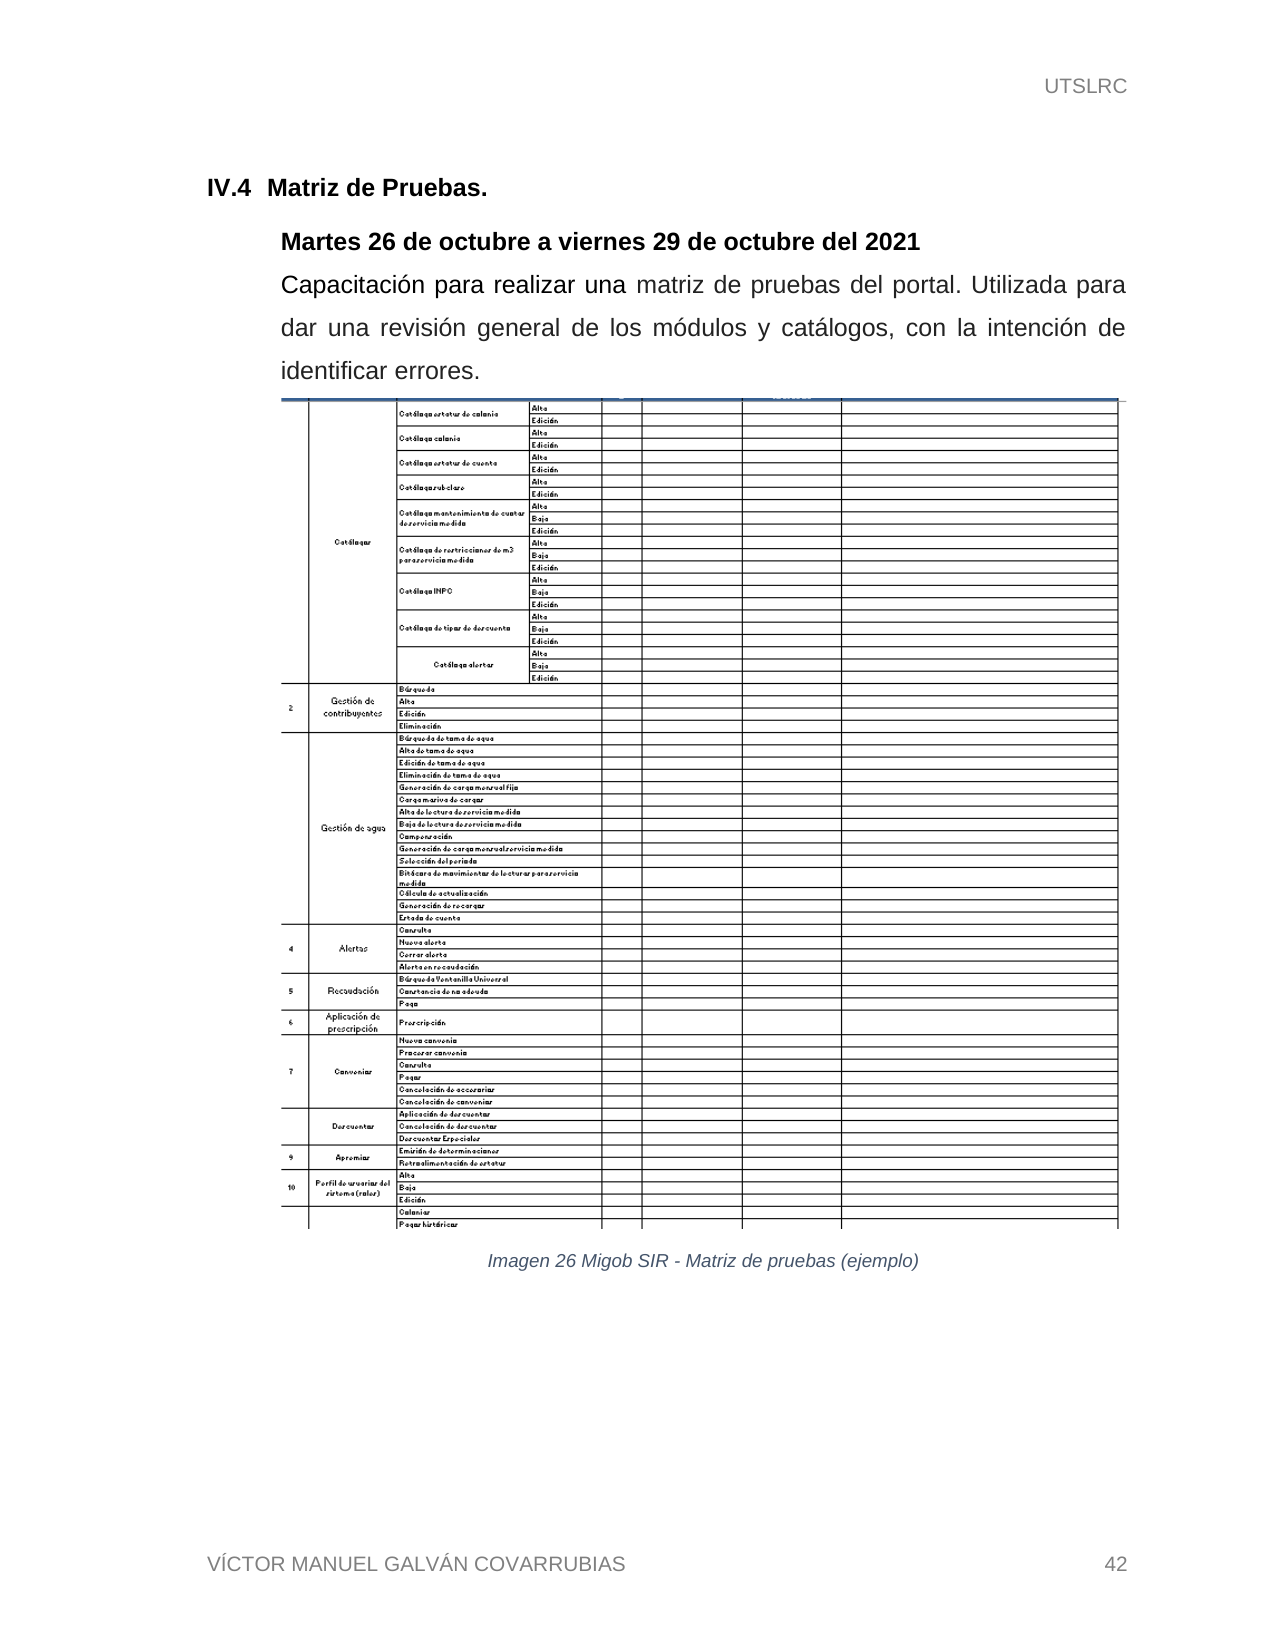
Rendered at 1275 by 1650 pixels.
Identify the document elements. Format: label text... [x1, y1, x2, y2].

text Imagen 26 Migob SIR - Matriz de pruebas (ejemplo) [207, 1249, 1127, 1271]
picture [281, 398, 1127, 1229]
text Martes 26 de octubre a viernes 29 de octubre del 2021 [207, 226, 1127, 255]
subtitle Matriz de Pruebas. [207, 173, 1127, 201]
text Capacitación para realizar una matriz de pruebas del portal. Utilizada para dar una revisión general de los módulos y catálogos, con la intención de identificar errores. [281, 269, 1127, 313]
text Capacitación para realizar una matriz de pruebas del portal. Utilizada para dar una revisión general de los módulos y catálogos, con la intención de identificar errores. [281, 341, 1127, 384]
